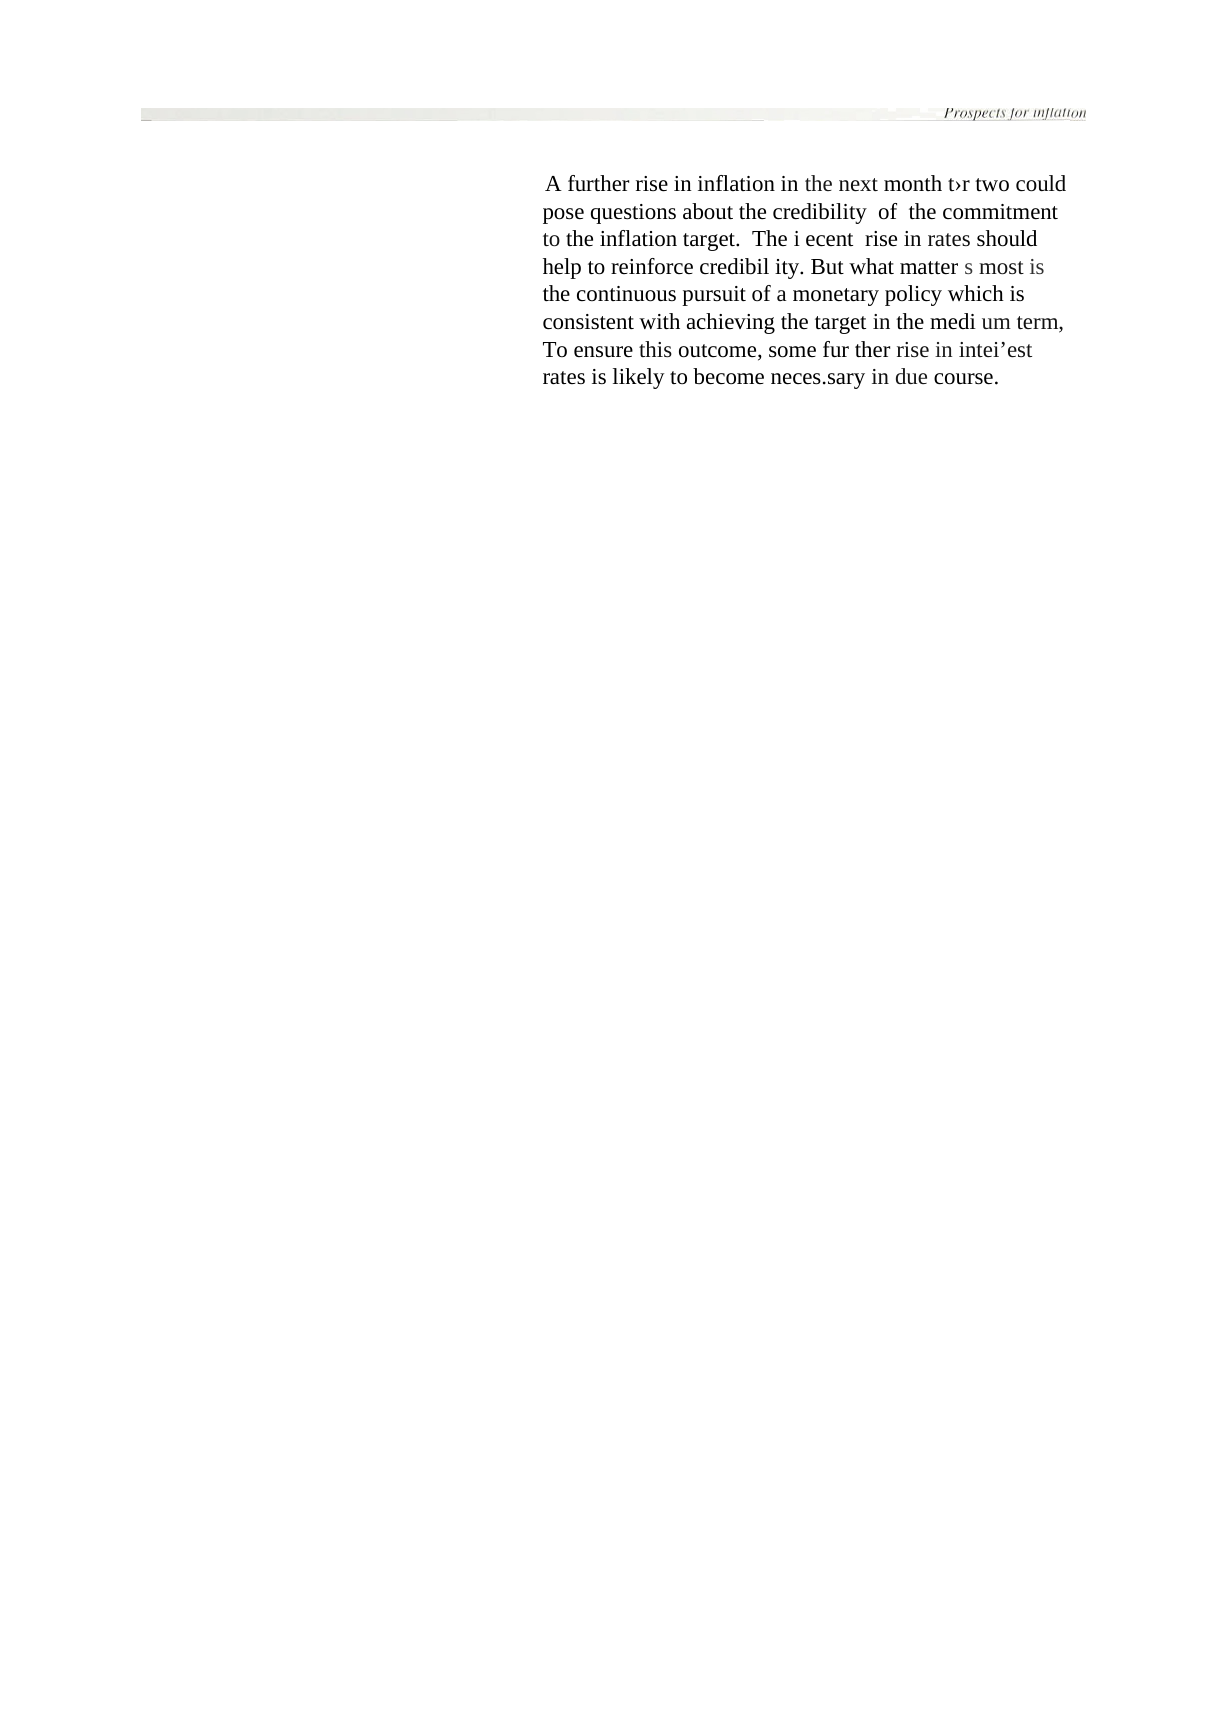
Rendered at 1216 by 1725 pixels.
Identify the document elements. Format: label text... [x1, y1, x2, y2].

picture [141, 108, 1086, 121]
text A further rise in inflation in the next month t›r two could pose questions about the credibility of the commitment to the inflation target. The i ecent rise in rates should help to reinforce credibil ity. But what matter s most is the continuous pursuit of a monetary policy which is consistent with achieving the target in the medi um term, To ensure this outcome, some fur ther rise in intei’est rates is likely to become neces.sary in due course. [542, 170, 1072, 390]
